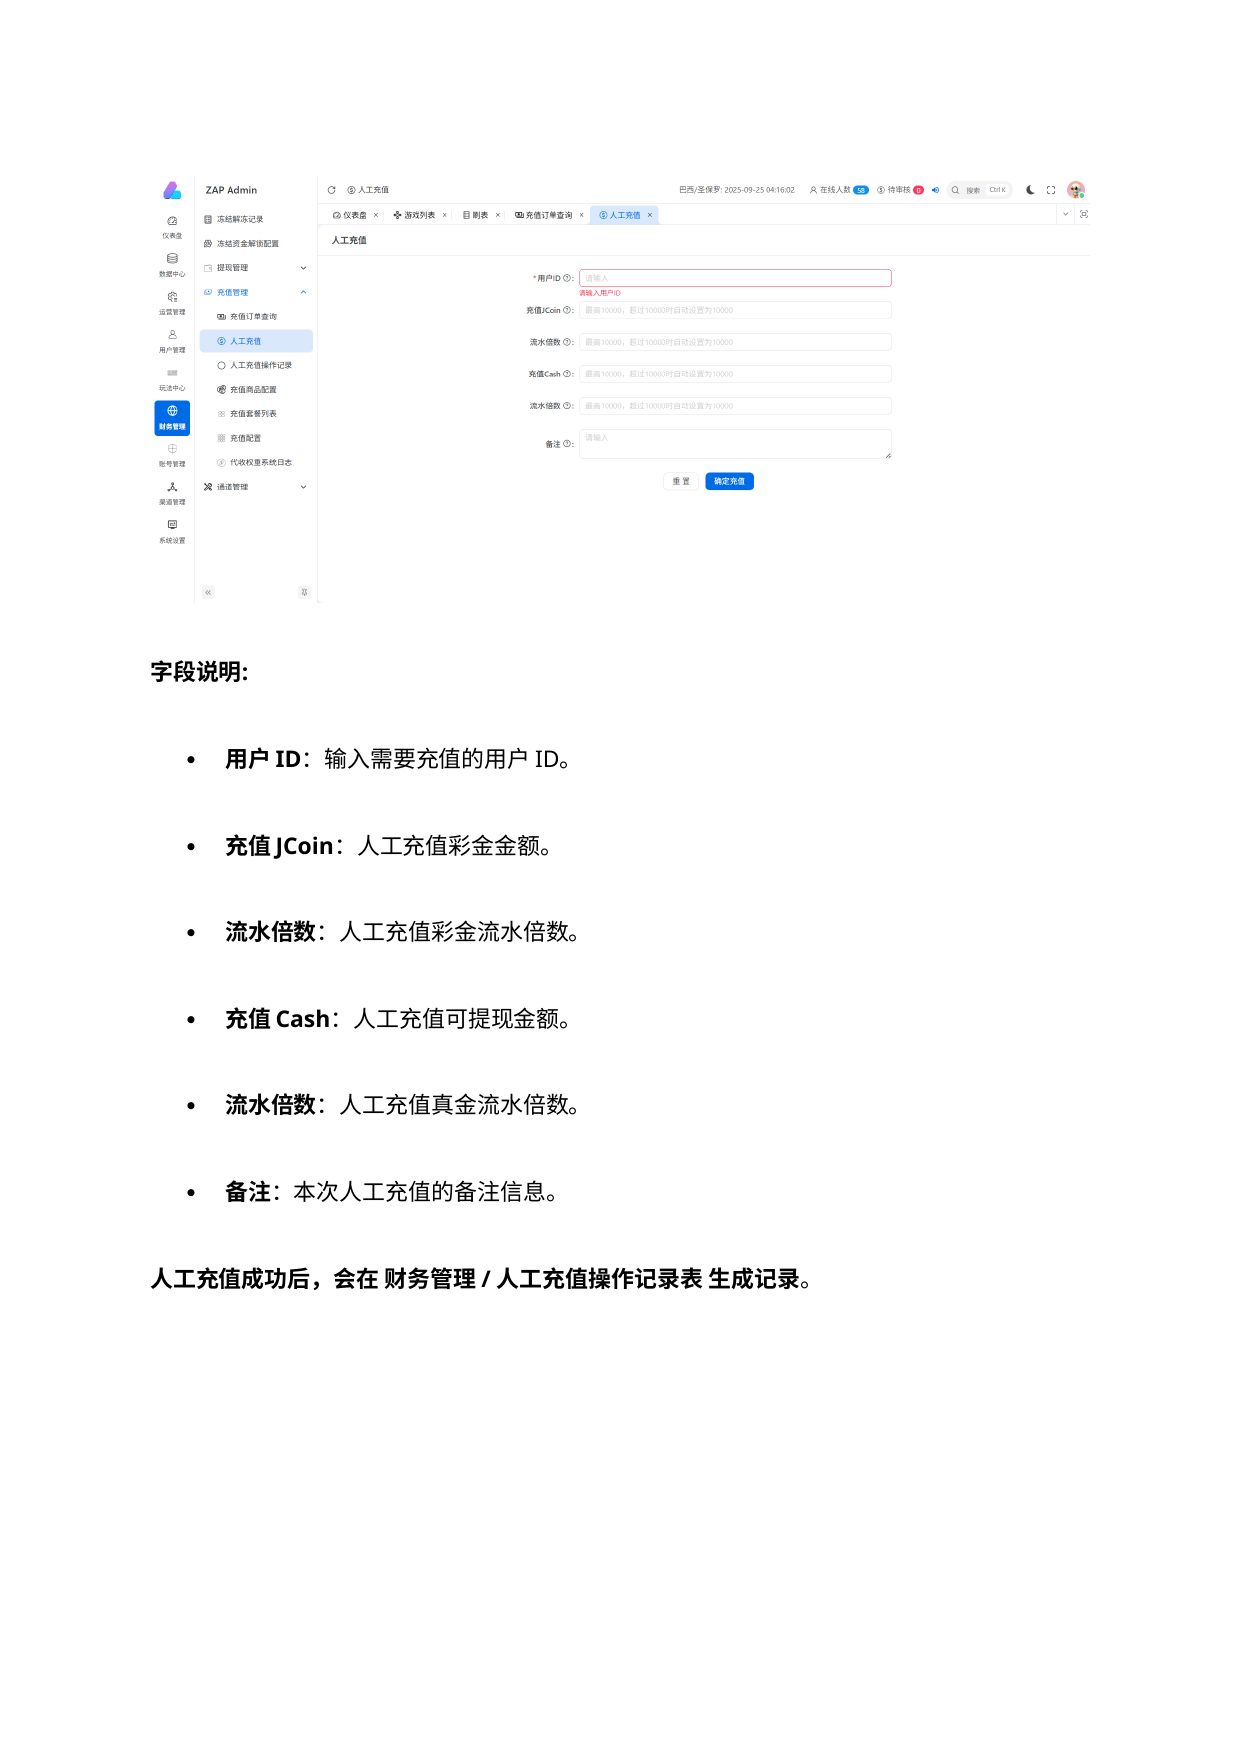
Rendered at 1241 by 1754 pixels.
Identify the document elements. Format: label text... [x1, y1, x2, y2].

list 流水倍数：人工充值真金流水倍数。 [187, 1072, 1090, 1137]
list 备注：本次人工充值的备注信息。 [187, 1158, 1090, 1223]
list 充值Cash：人工充值可提现金额。 [187, 985, 1090, 1050]
text 字段说明: [150, 638, 1090, 703]
picture [150, 176, 1091, 603]
list 用户ID：输入需要充值的用户ID。 [187, 725, 1090, 790]
list 流水倍数：人工充值彩金流水倍数。 [187, 898, 1090, 963]
text 人工充值成功后，会在 财务管理 / 人工充值操作记录表 生成记录。 [150, 1245, 1090, 1310]
list 充值JCoin：人工充值彩金金额。 [187, 812, 1090, 877]
